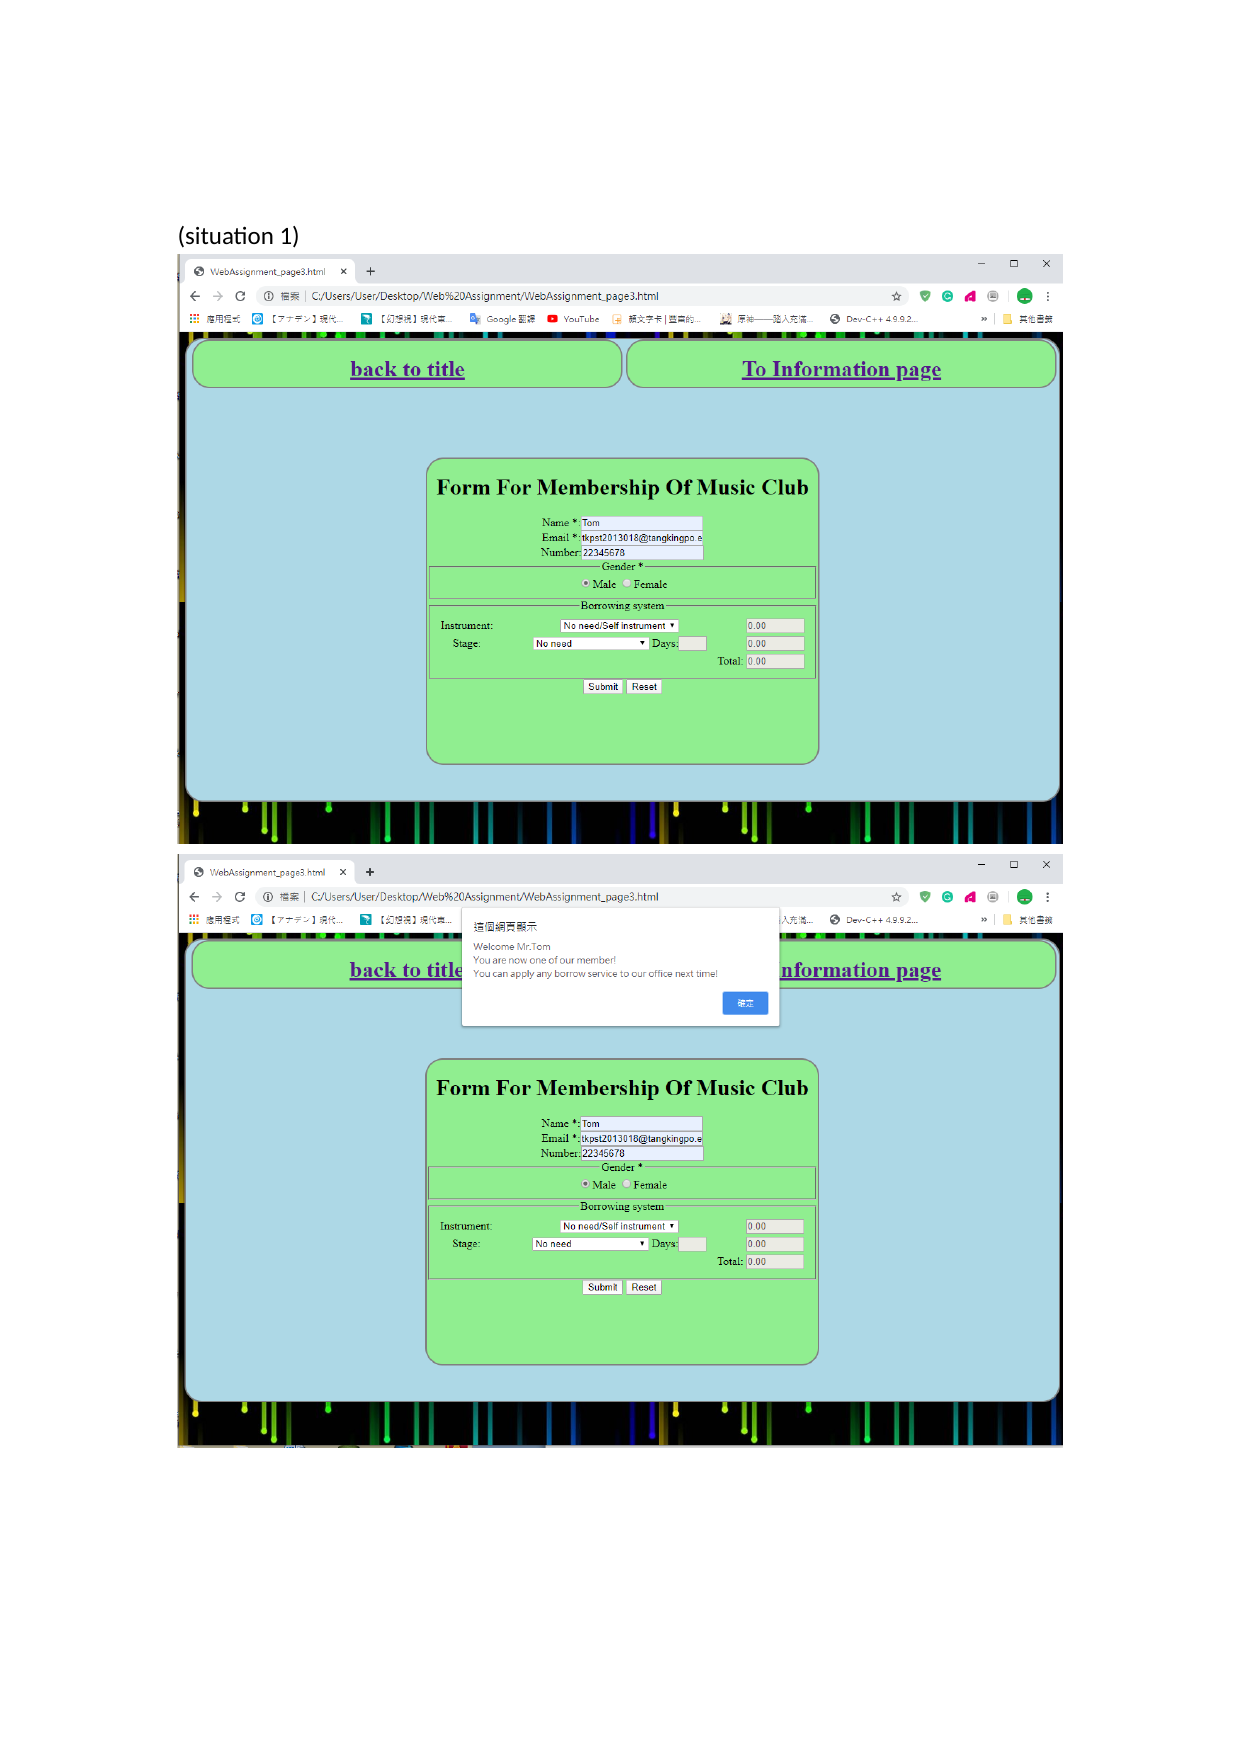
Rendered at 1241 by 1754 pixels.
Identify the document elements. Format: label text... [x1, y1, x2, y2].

picture [177, 254, 1063, 844]
text (situation 1) [177, 217, 1063, 254]
picture [177, 854, 1063, 1448]
